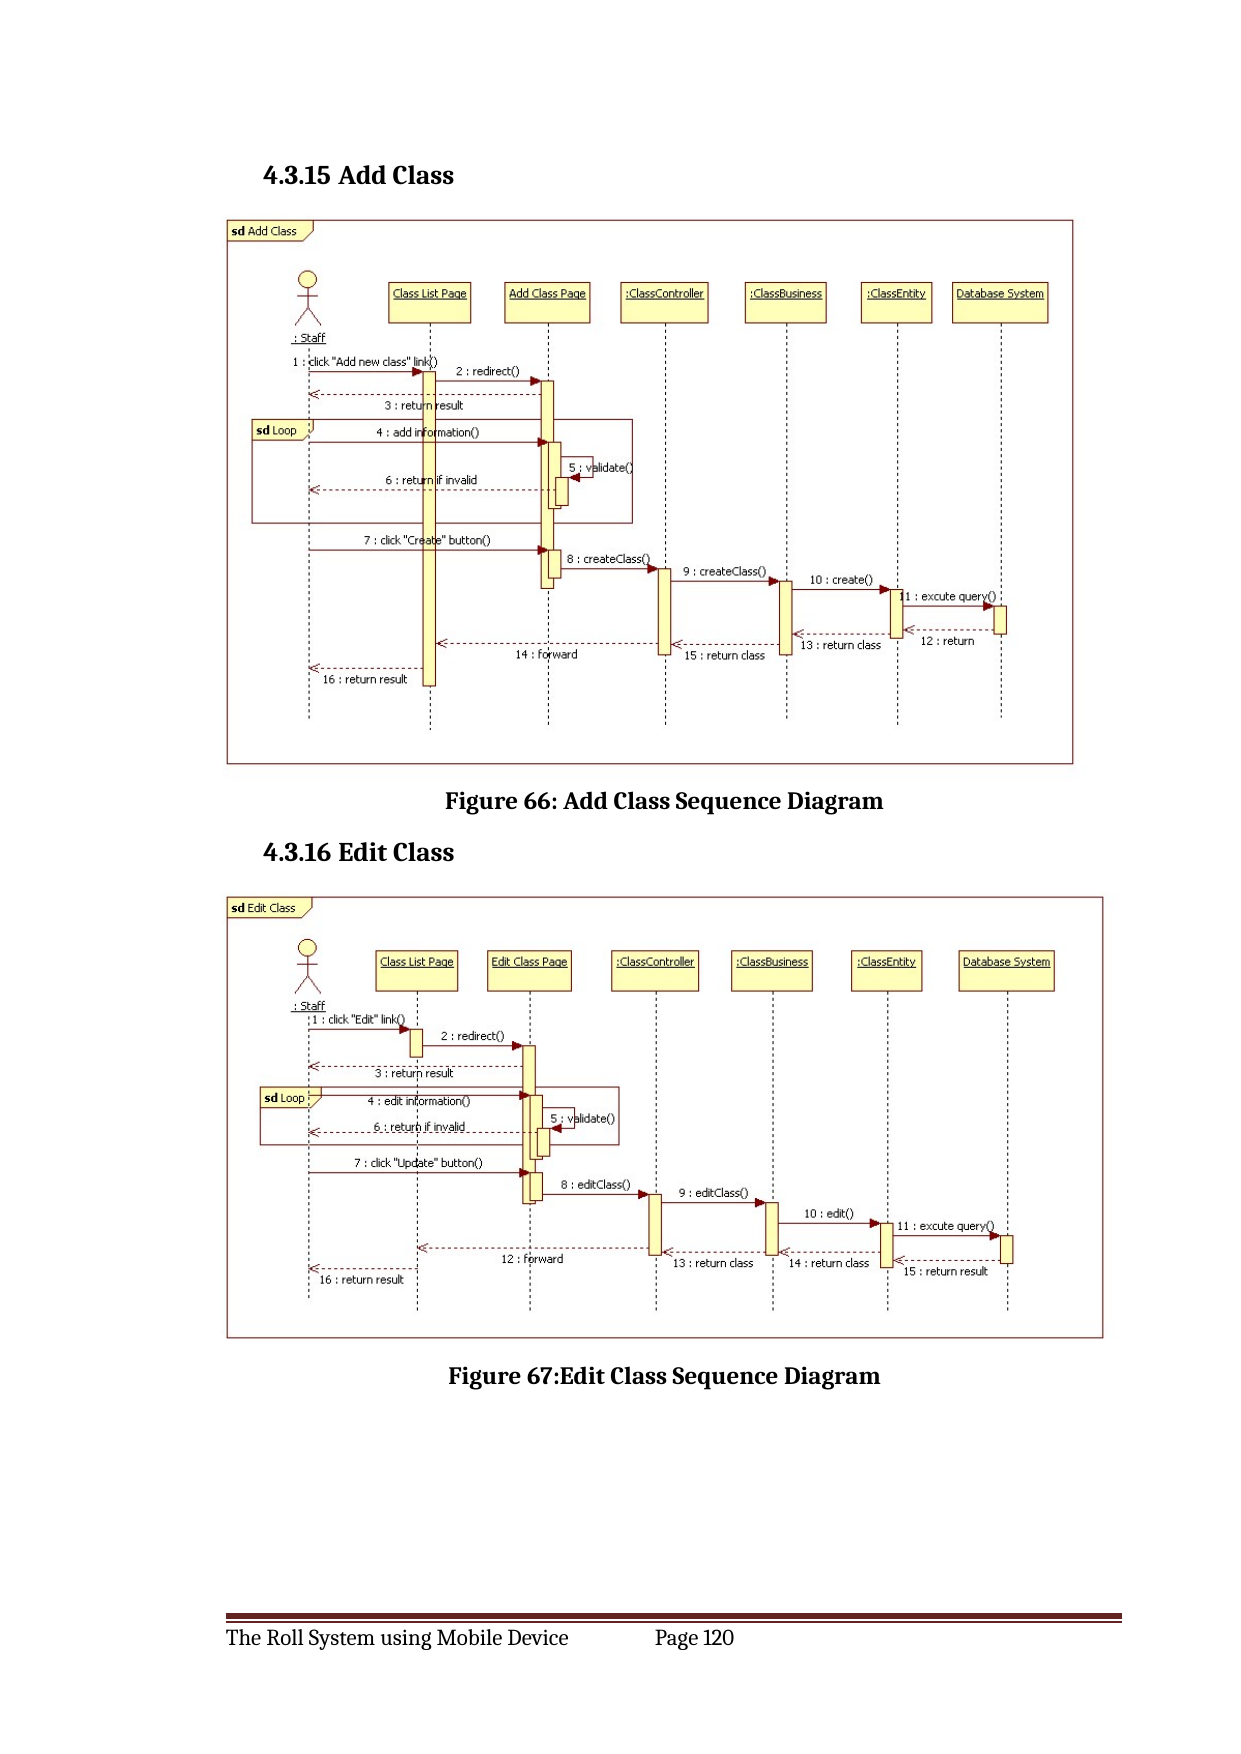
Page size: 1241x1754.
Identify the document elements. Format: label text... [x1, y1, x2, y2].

picture [206, 199, 1093, 784]
text Figure 67:Edit Class Sequence Diagram [207, 1362, 1122, 1391]
subtitle Add Class [263, 160, 1122, 191]
text Figure 66: Add Class Sequence Diagram [207, 787, 1122, 816]
picture [206, 876, 1123, 1358]
subtitle Edit Class [263, 837, 1122, 868]
